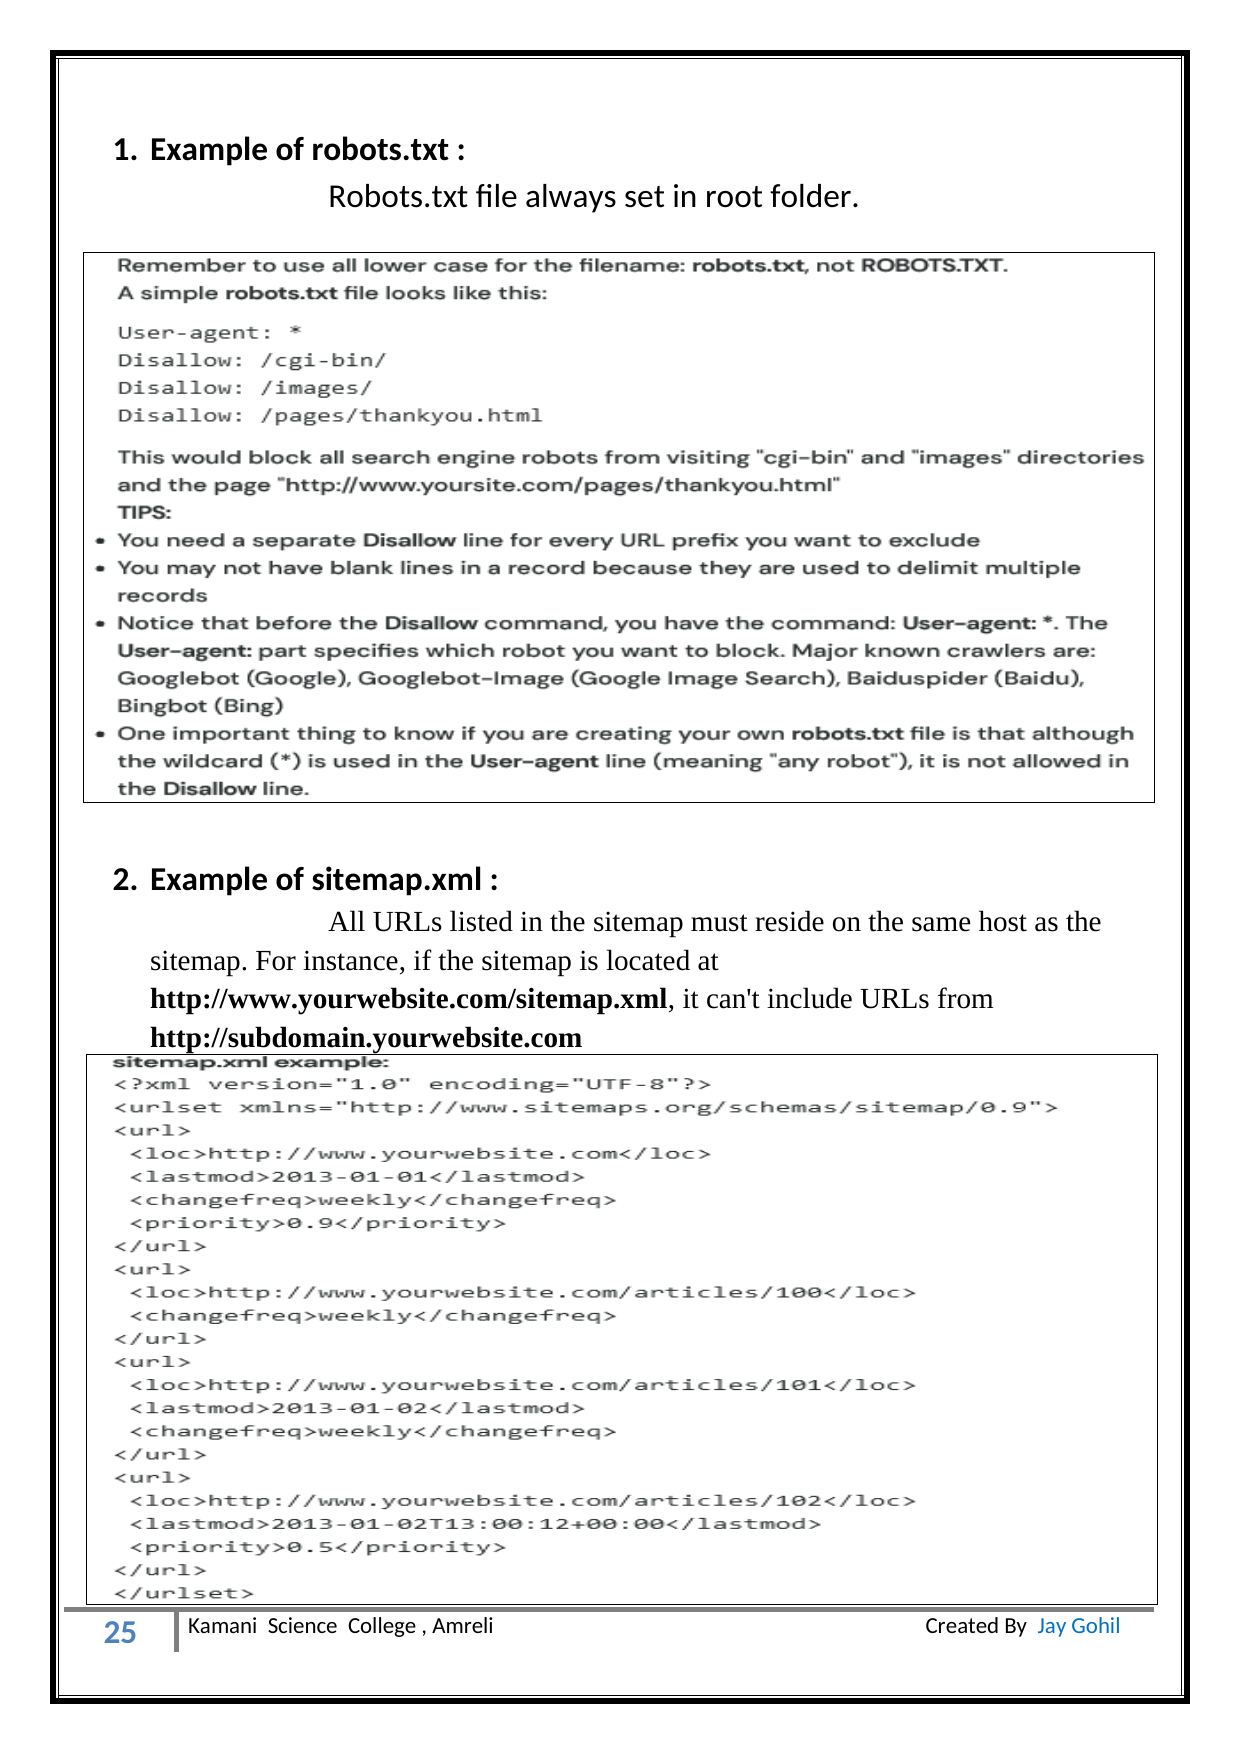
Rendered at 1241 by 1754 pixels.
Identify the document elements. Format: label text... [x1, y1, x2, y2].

list All URLs listed in the sitemap must reside on the same host as the sitemap. For instance, if the sitemap is located at http://www.yourwebsite.com/sitemap.xml, it can't include URLs from http://subdomain.yourwebsite.com [150, 904, 1165, 1054]
list Robots.txt file always set in root folder. [150, 175, 1165, 216]
picture [84, 253, 1154, 802]
list Example of sitemap.xml : [112, 858, 1165, 898]
list Example of robots.txt : [112, 128, 1165, 169]
picture [87, 1055, 1157, 1604]
